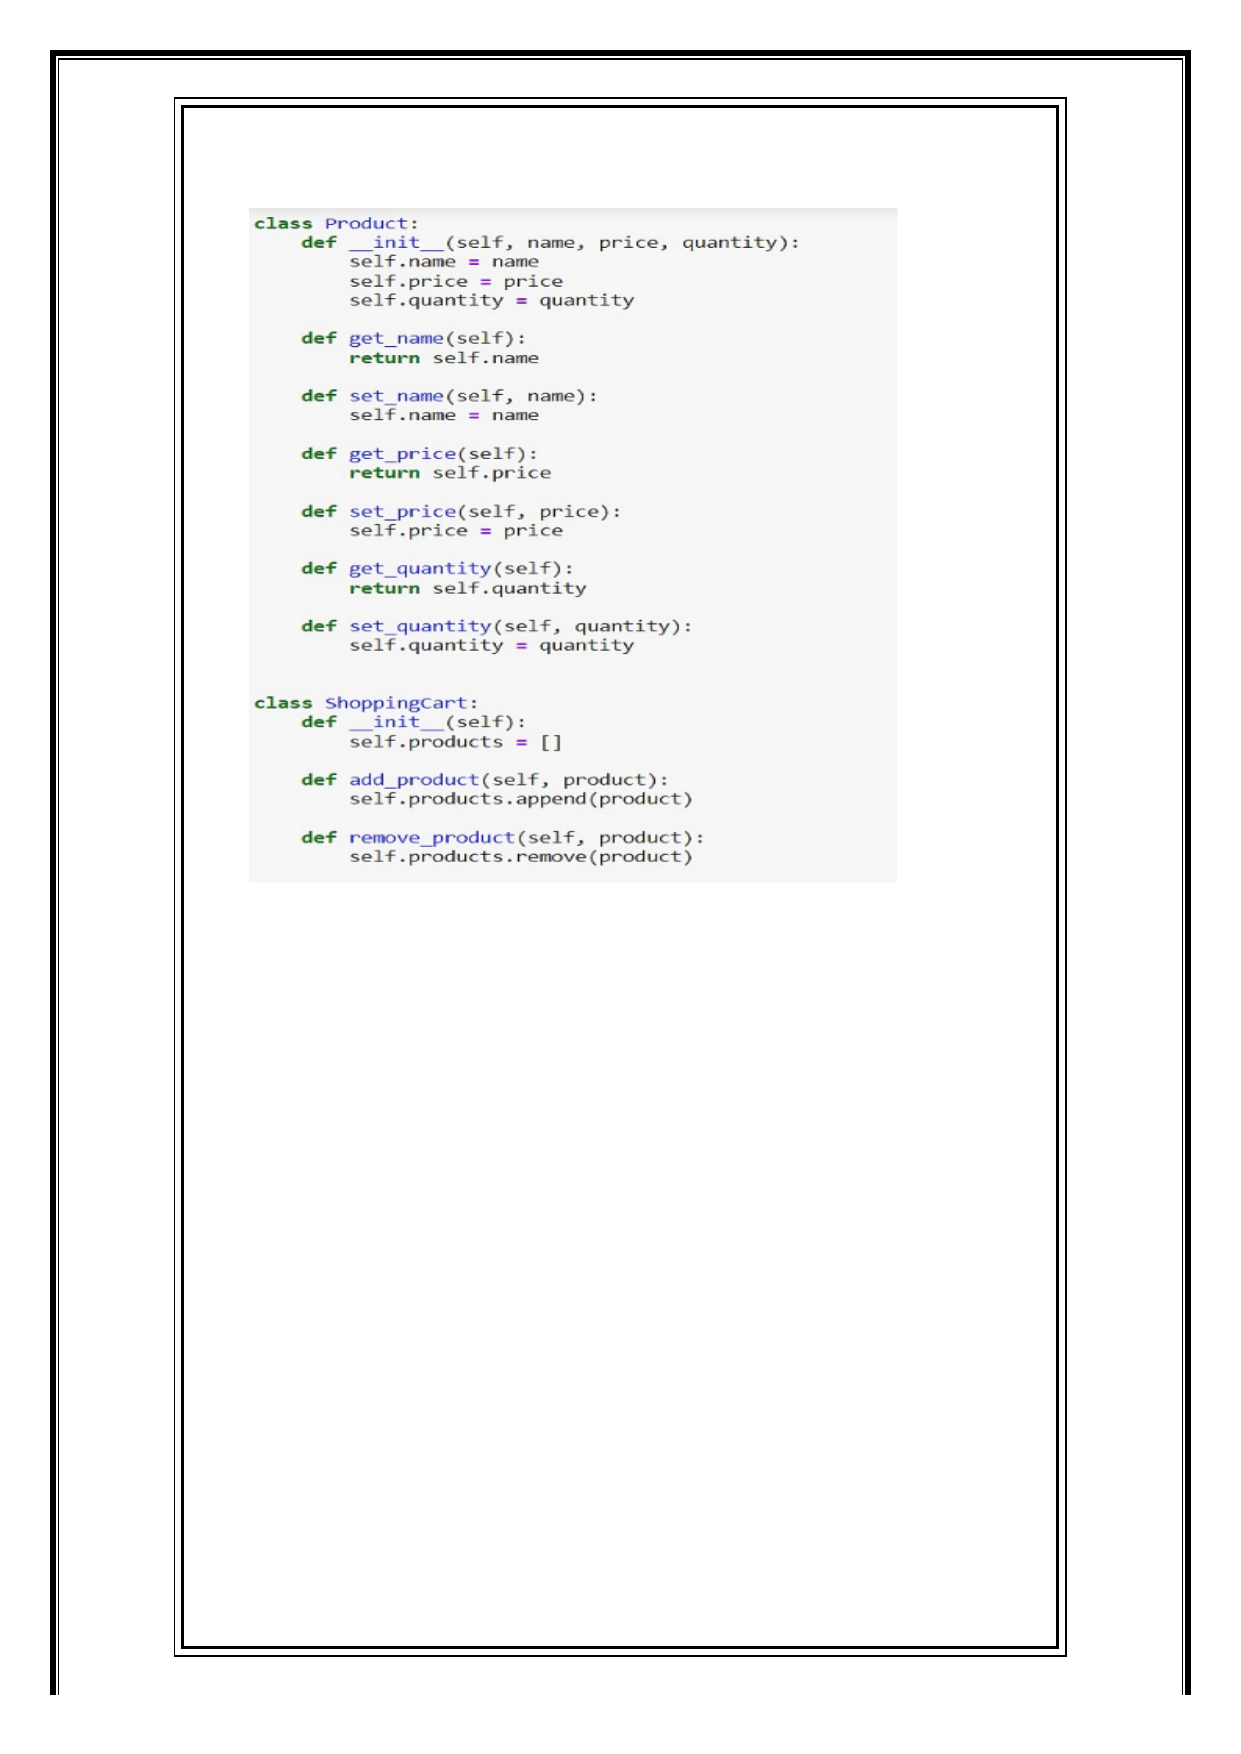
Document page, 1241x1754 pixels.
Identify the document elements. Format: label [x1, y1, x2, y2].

picture [249, 208, 898, 887]
